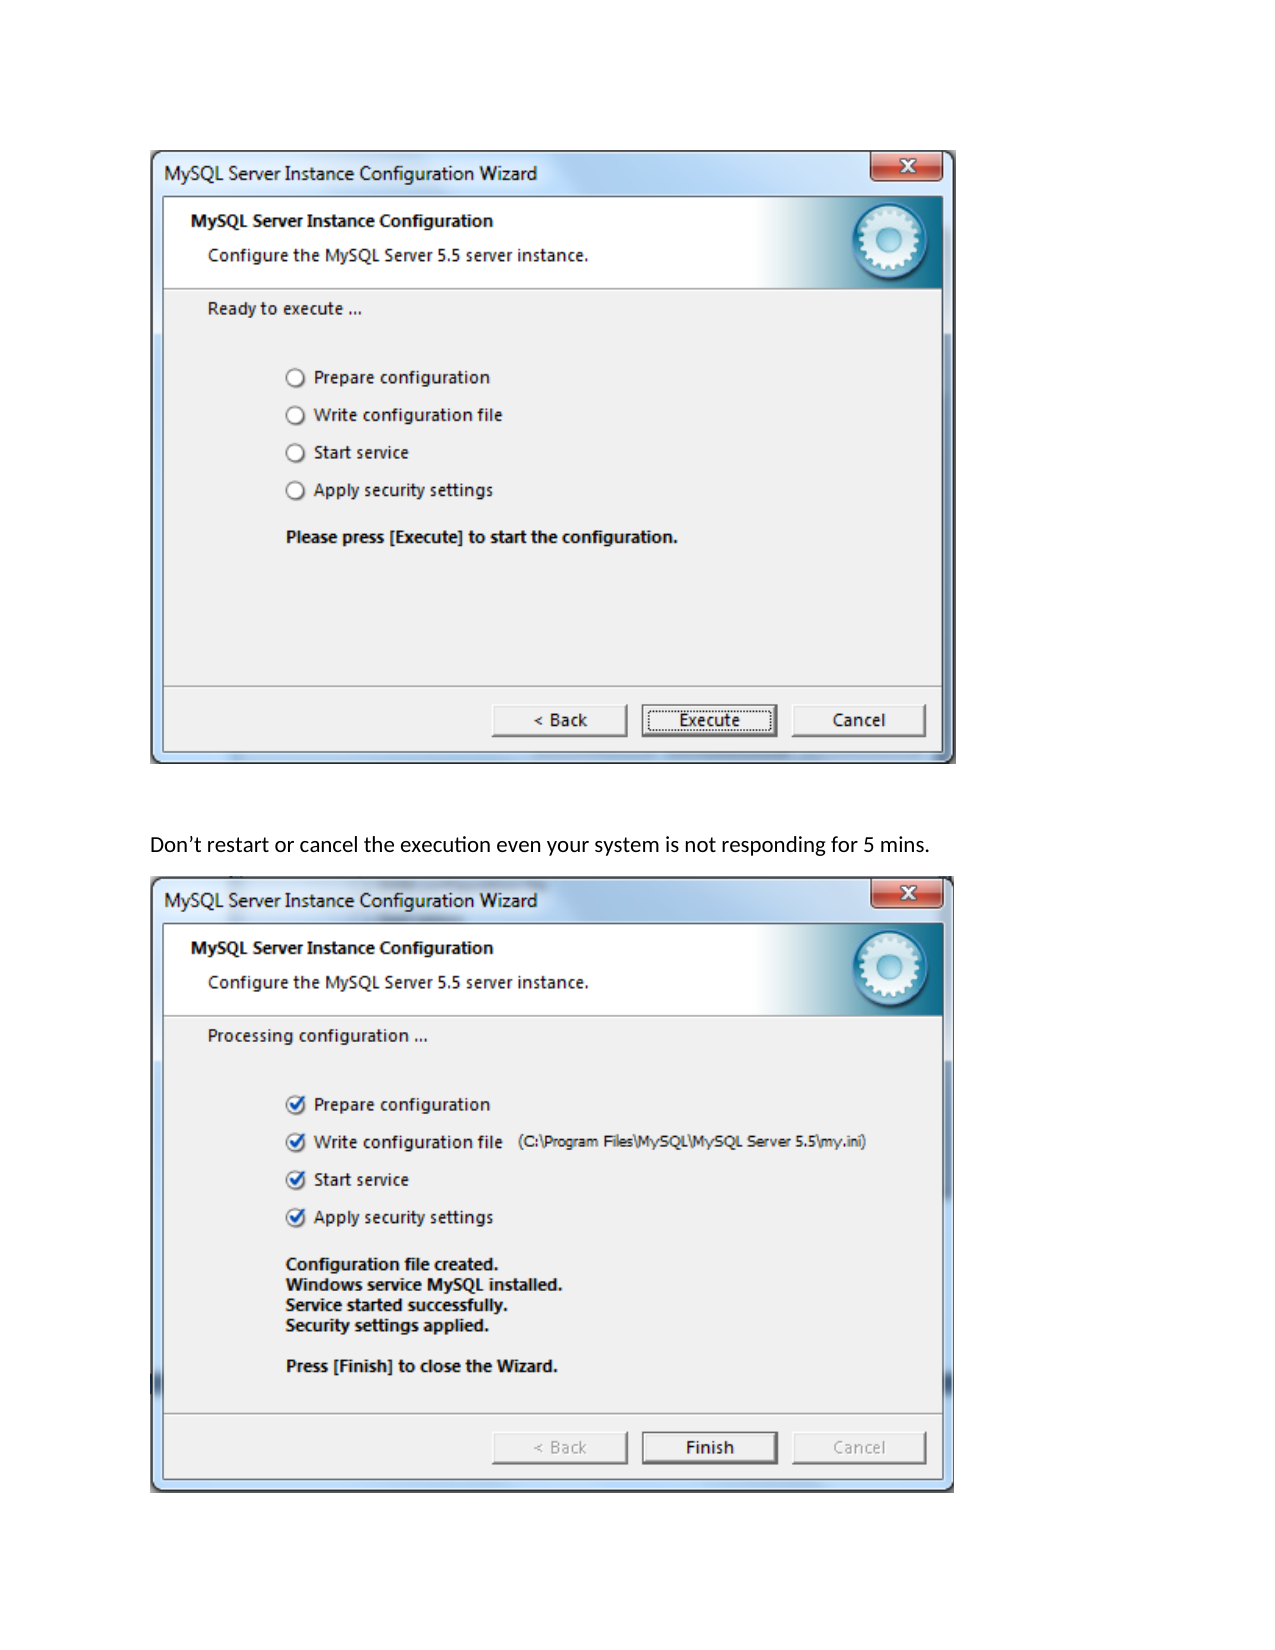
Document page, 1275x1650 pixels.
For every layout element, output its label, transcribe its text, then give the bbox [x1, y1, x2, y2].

picture [150, 150, 956, 764]
picture [150, 876, 954, 1493]
text Don’t restart or cancel the execution even your system is not responding for 5 mins. [150, 830, 1125, 858]
